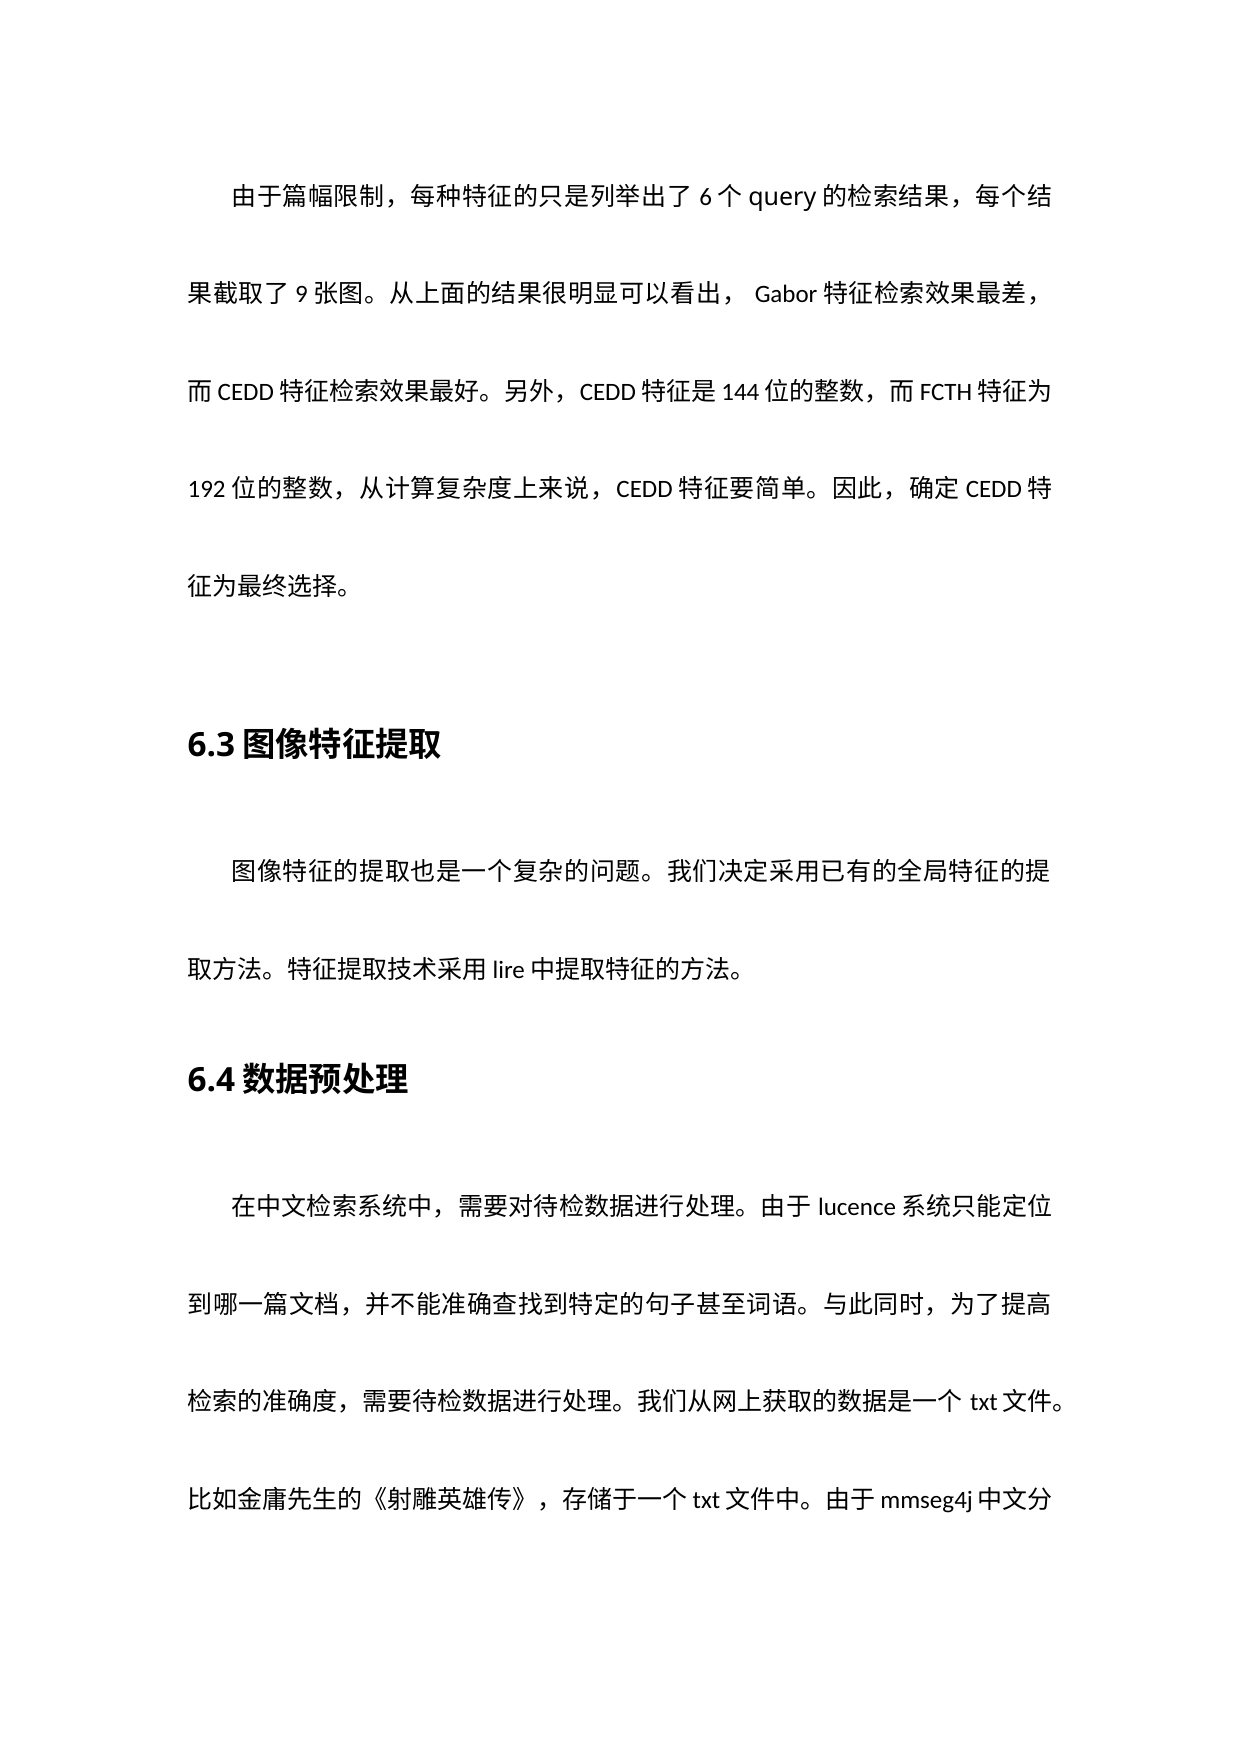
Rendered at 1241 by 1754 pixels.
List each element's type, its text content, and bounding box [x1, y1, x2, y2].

text 由于篇幅限制，每种特征的只是列举出了6个query的检索结果，每个结果截取了9张图。从上面的结果很明显可以看出， Gabor特征检索效果最差，而CEDD特征检索效果最好。另外，CEDD特征是144位的整数，而FCTH特征为192位的整数，从计算复杂度上来说，CEDD特征要简单。因此，确定CEDD特征为最终选择。 [187, 162, 1053, 617]
subtitle 6.4数据预处理 [187, 1045, 1053, 1110]
subtitle 6.3图像特征提取 [187, 710, 1053, 775]
text 图像特征的提取也是一个复杂的问题。我们决定采用已有的全局特征的提取方法。特征提取技术采用lire中提取特征的方法。 [187, 837, 1053, 1000]
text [187, 1172, 1053, 1530]
